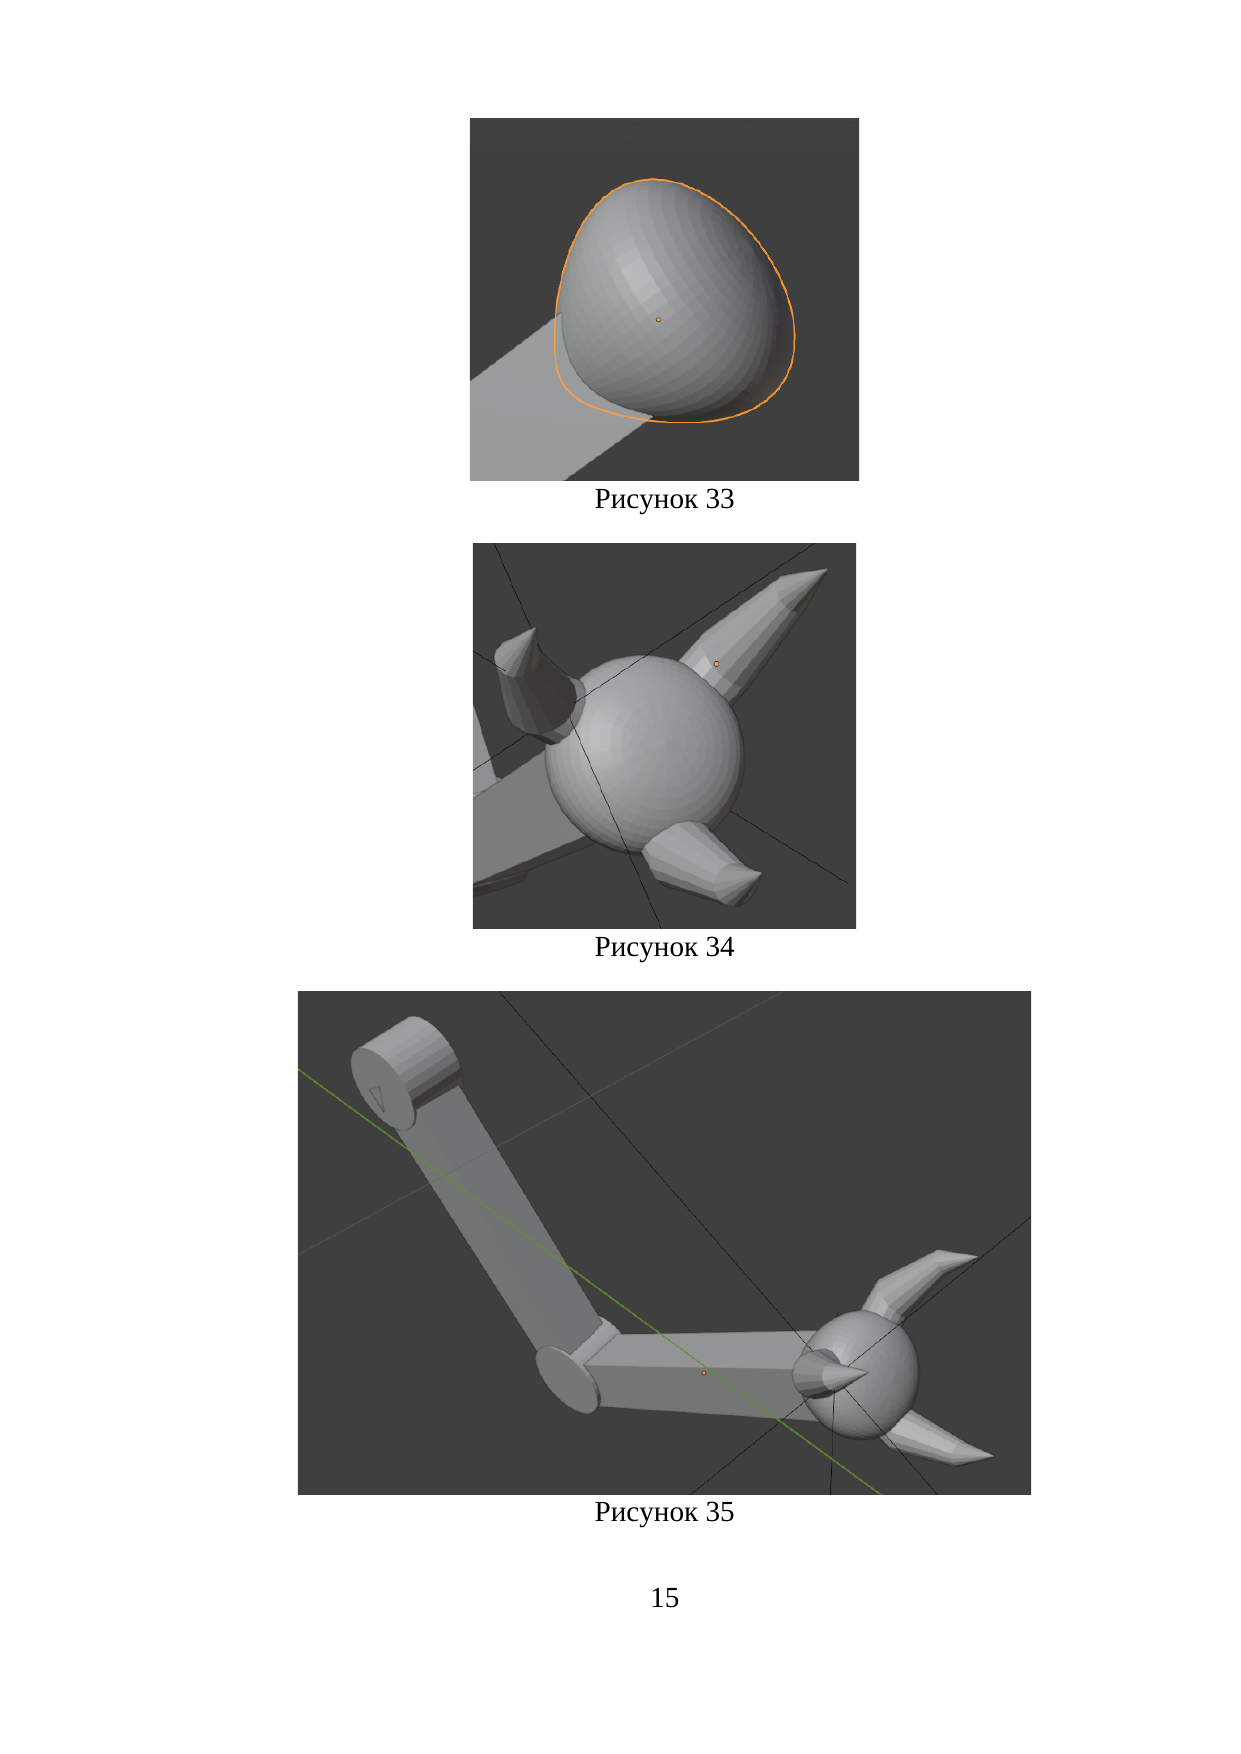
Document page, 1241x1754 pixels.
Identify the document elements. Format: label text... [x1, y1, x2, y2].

picture [469, 118, 860, 481]
text Рисунок 33 [177, 481, 1152, 514]
picture [472, 543, 857, 929]
text Рисунок 35 [177, 1494, 1152, 1528]
text Рисунок 34 [177, 929, 1152, 962]
picture [297, 991, 1032, 1495]
